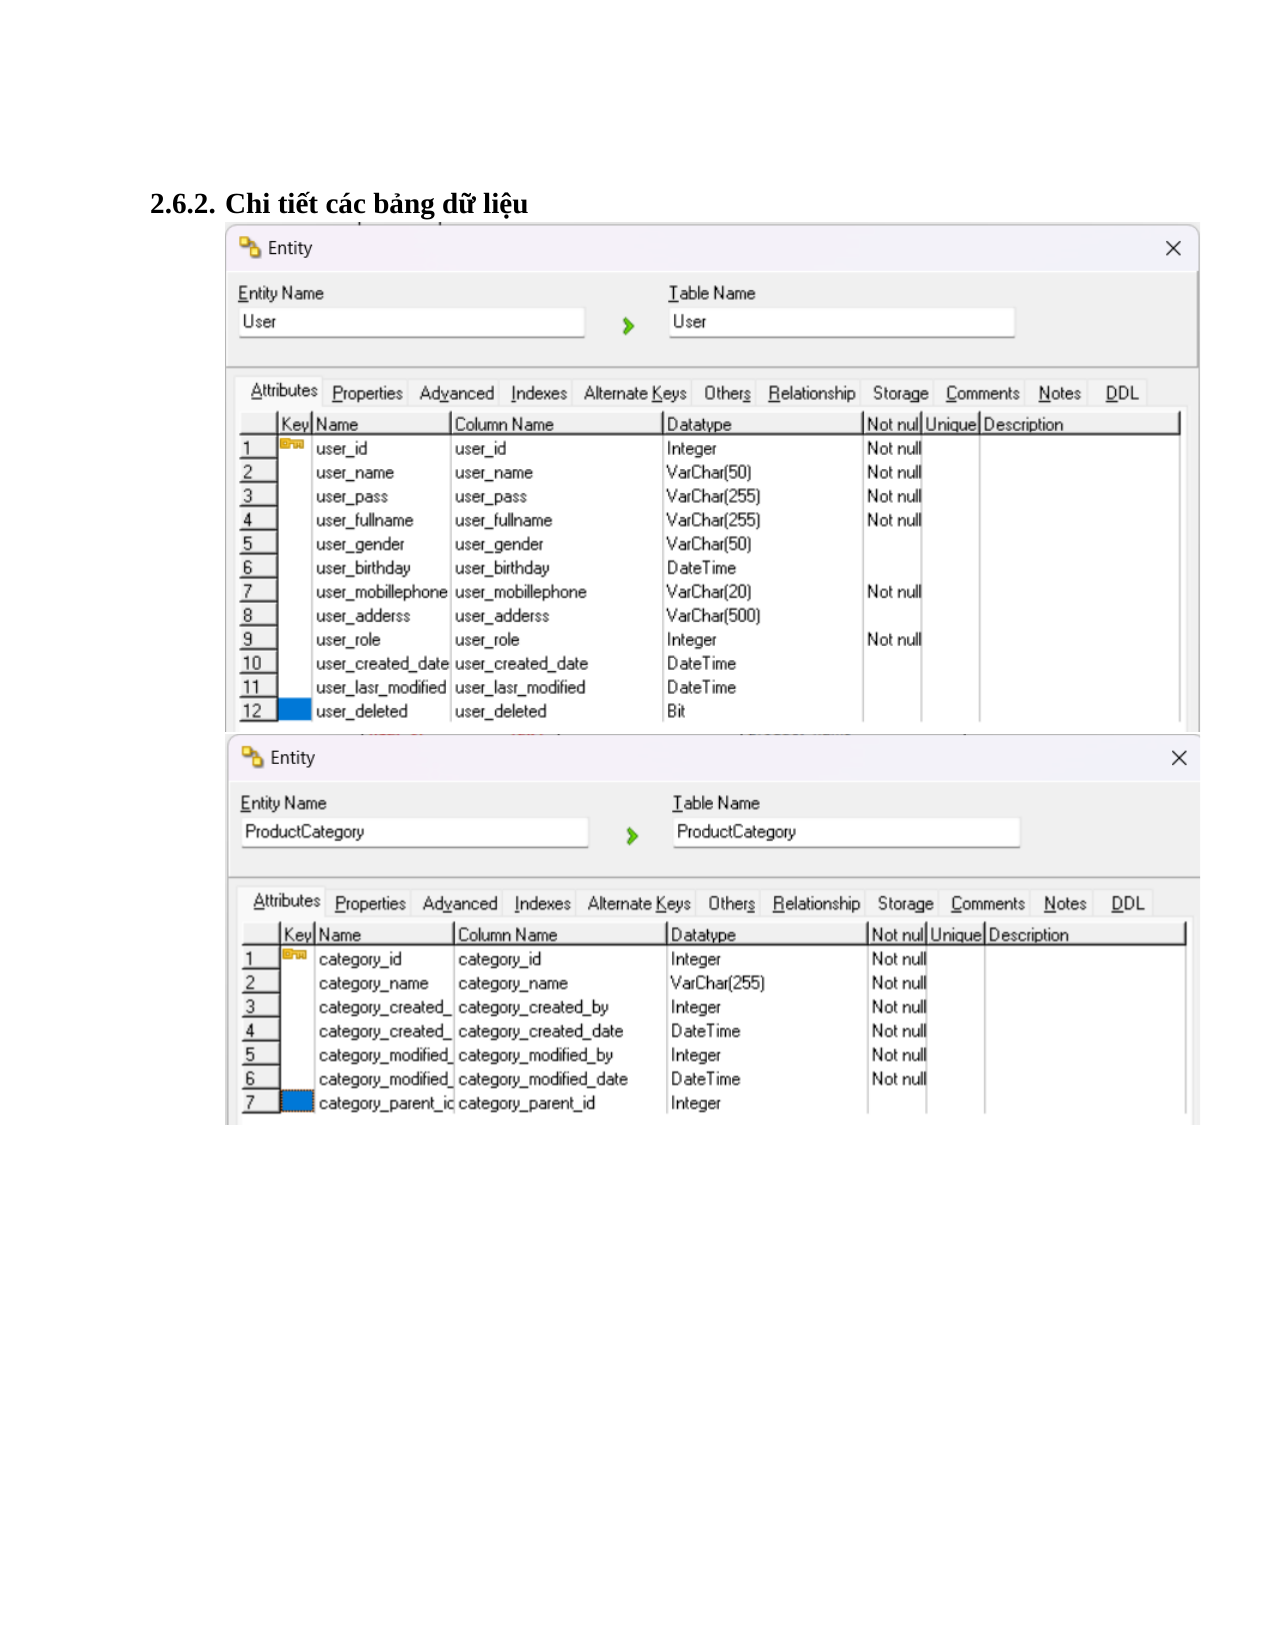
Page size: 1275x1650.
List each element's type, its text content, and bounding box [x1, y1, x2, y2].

picture [225, 222, 1200, 732]
picture [225, 734, 1200, 1125]
list Chi tiết các bảng dữ liệu [150, 186, 1125, 220]
